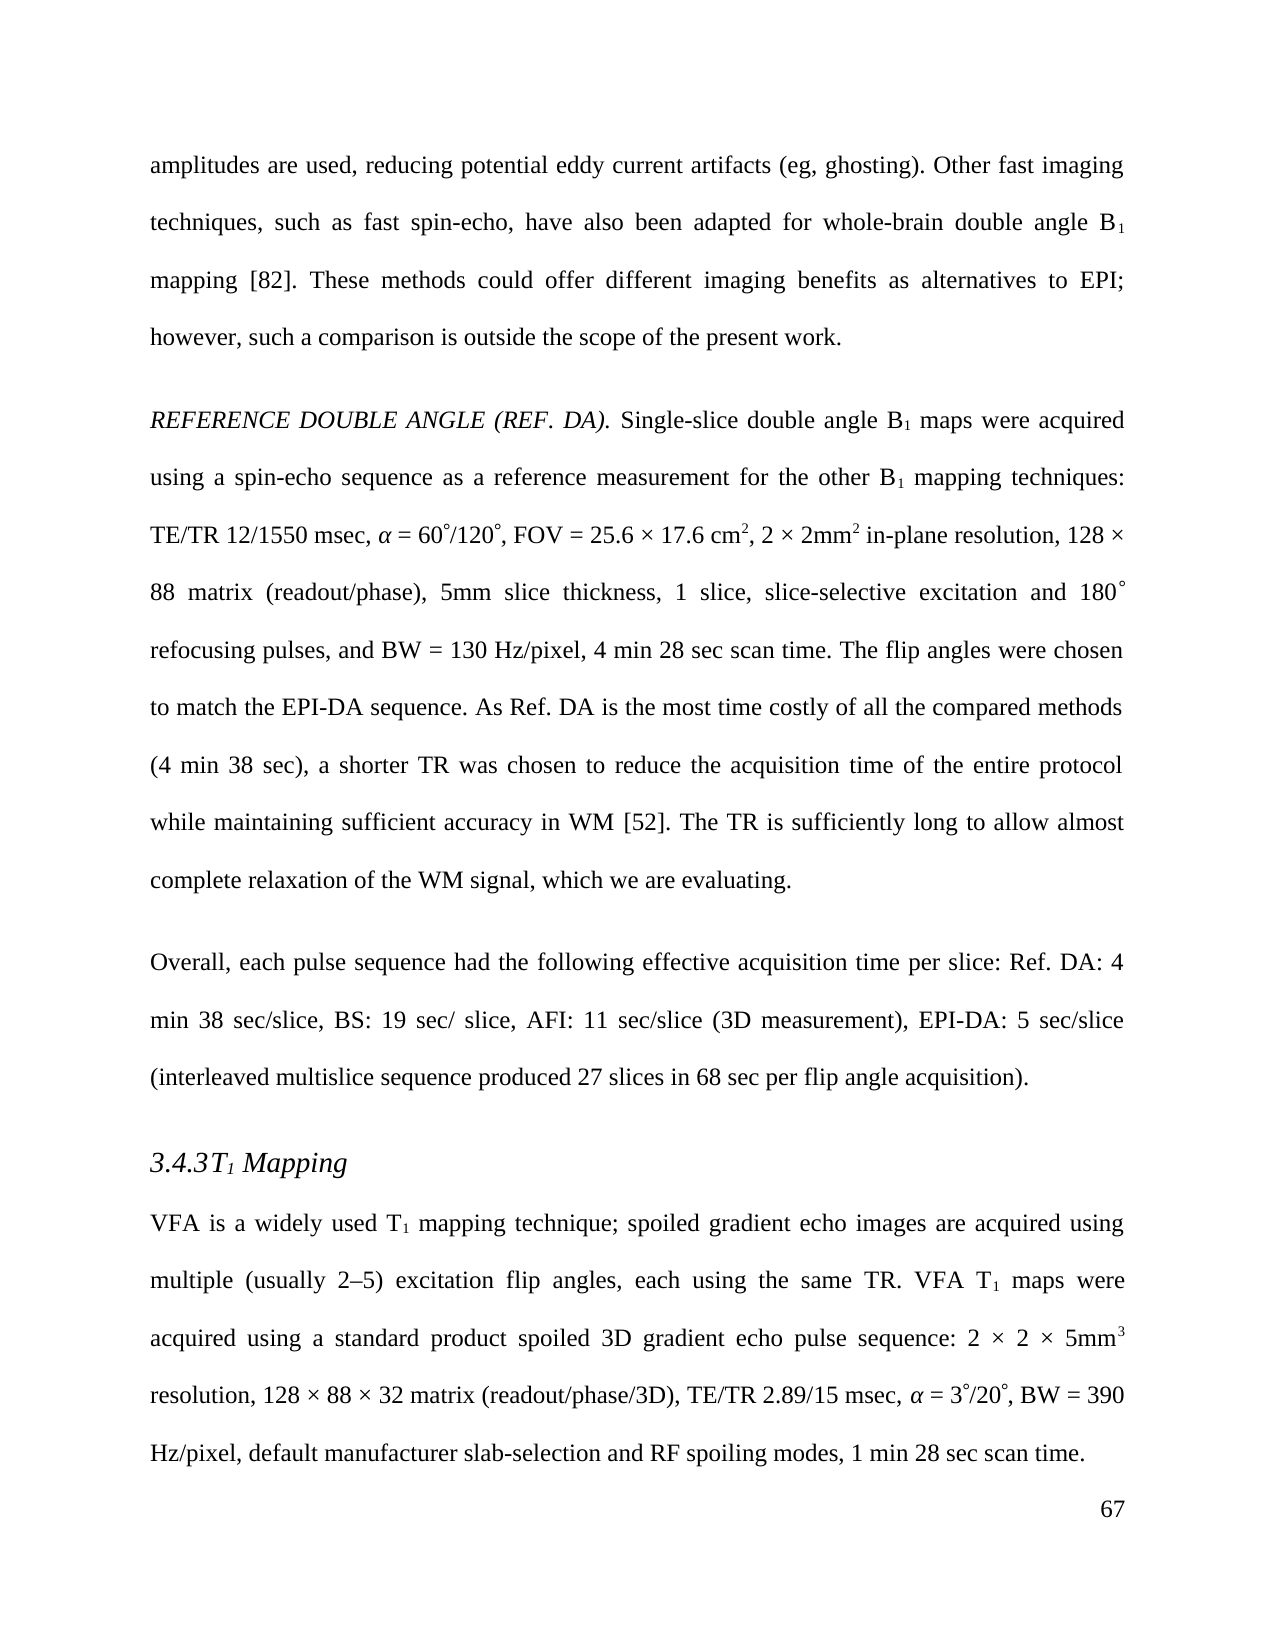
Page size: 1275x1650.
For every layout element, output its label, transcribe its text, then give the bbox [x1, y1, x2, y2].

text VFA is a widely used T1 mapping technique; spoiled gradient echo images are acquired using multiple (usually 2–5) excitation flip angles, each using the same TR. VFA T1 maps were acquired using a standard product spoiled 3D gradient echo pulse sequence: 2 × 2 × 5mm3 resolution, 128 × 88 × 32 matrix (readout/phase/3D), TE/TR 2.89/15 msec, α = 3/20, BW = 390 Hz/pixel, default manufacturer slab-selection and RF spoiling modes, 1 min 28 sec scan time. [150, 1208, 1125, 1467]
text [150, 150, 1125, 351]
text REFERENCE DOUBLE ANGLE (REF. DA). Single-slice double angle B1 maps were acquired using a spin-echo sequence as a reference measurement for the other B1 mapping techniques: TE/TR 12/1550 msec, α = 60/120, FOV = 25.6 × 17.6 cm2, 2 × 2mm2 in-plane resolution, 128 × 88 matrix (readout/phase), 5mm slice thickness, 1 slice, slice-selective excitation and 180 refocusing pulses, and BW = 130 Hz/pixel, 4 min 28 sec scan time. The flip angles were chosen to match the EPI-DA sequence. As Ref. DA is the most time costly of all the compared methods (4 min 38 sec), a shorter TR was chosen to reduce the acquisition time of the entire protocol while maintaining sufficient accuracy in WM [52]. The TR is sufficiently long to allow almost complete relaxation of the WM signal, which we are evaluating. [150, 405, 1125, 894]
text Overall, each pulse sequence had the following effective acquisition time per slice: Ref. DA: 4 min 38 sec/slice, BS: 19 sec/ slice, AFI: 11 sec/slice (3D measurement), EPI-DA: 5 sec/slice (interleaved multislice sequence produced 27 slices in 68 sec per flip angle acquisition). [150, 947, 1125, 1091]
subtitle T1 Mapping [150, 1145, 1125, 1178]
